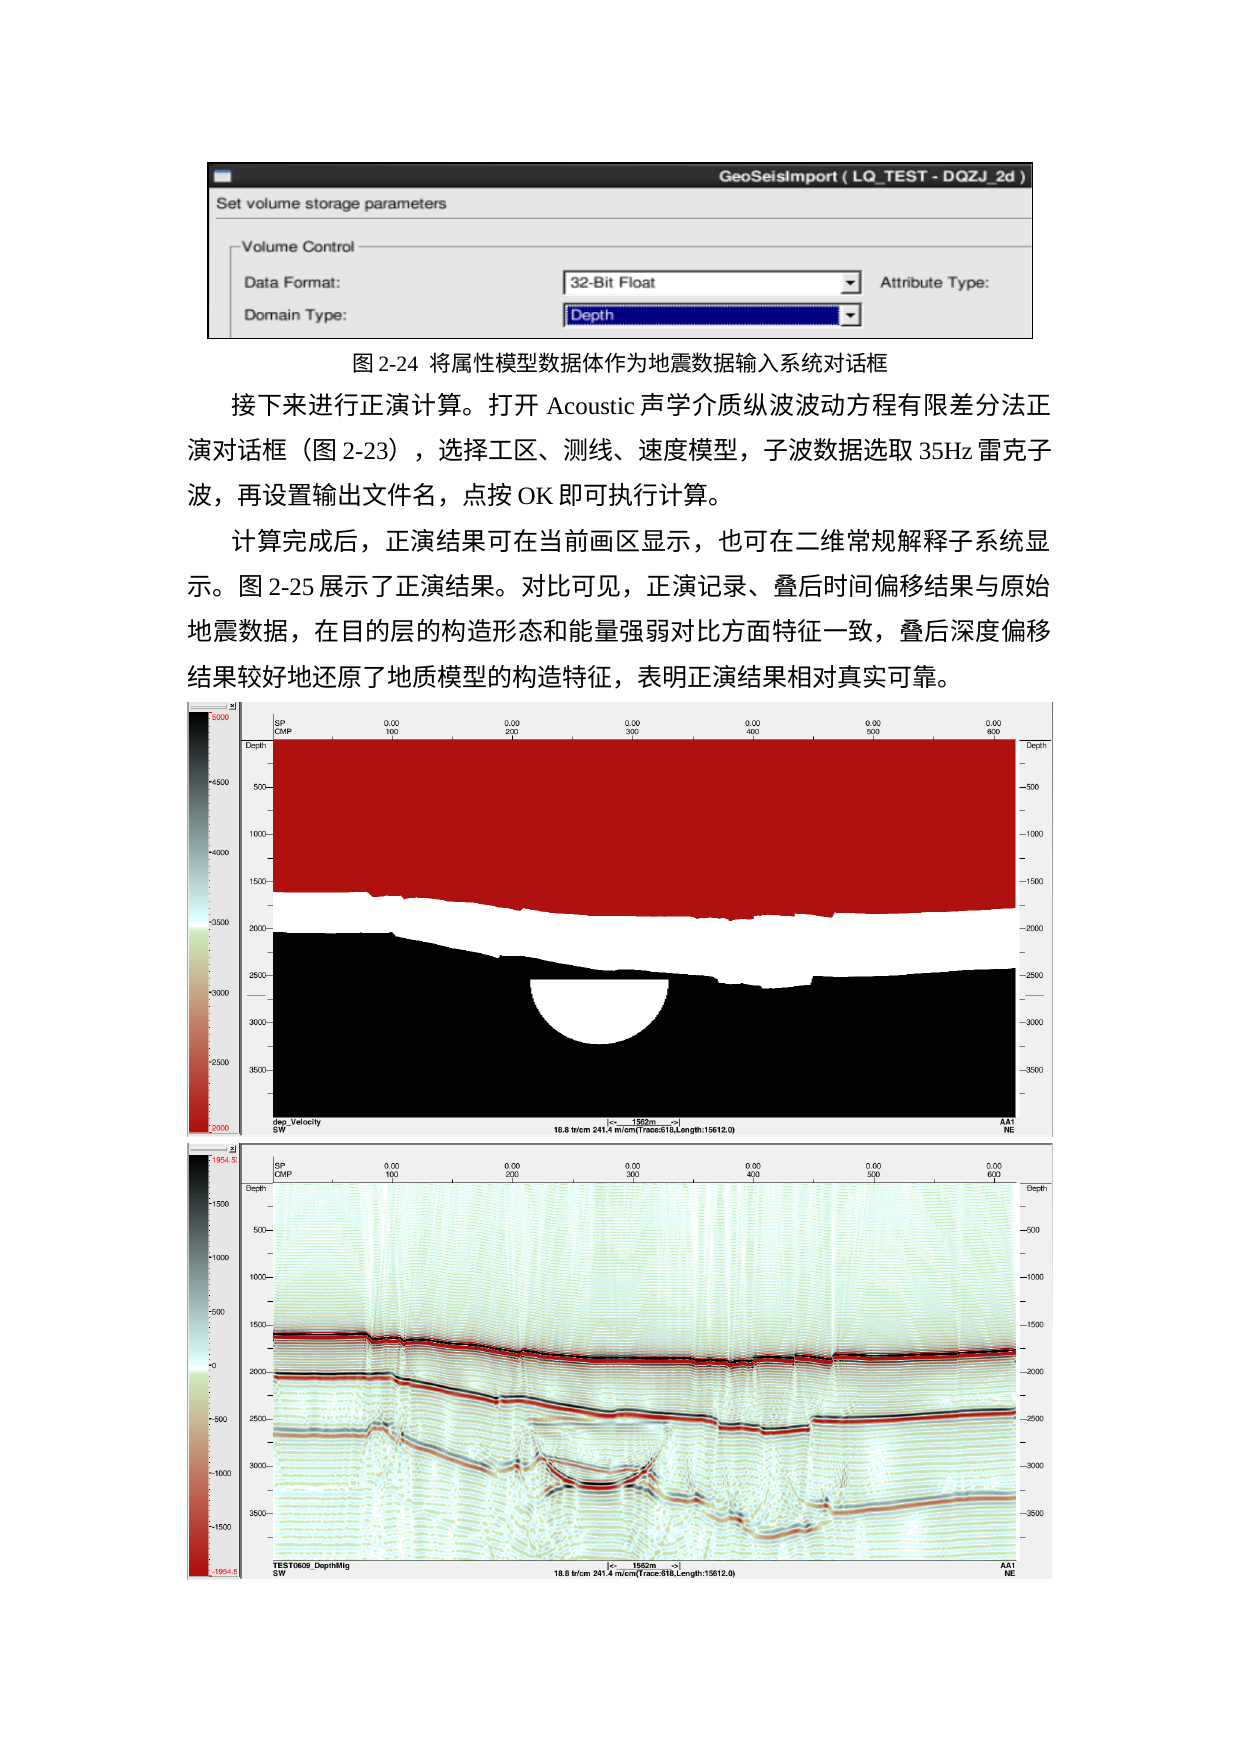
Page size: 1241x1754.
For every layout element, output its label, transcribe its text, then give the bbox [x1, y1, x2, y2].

picture [209, 164, 1032, 338]
text 接下来进行正演计算。打开Acoustic声学介质纵波波动方程有限差分法正演对话框（图2-23），选择工区、测线、速度模型，子波数据选取35Hz雷克子波，再设置输出文件名，点按OK即可执行计算。 [187, 385, 1053, 512]
picture [187, 702, 1053, 1137]
text 图2-24 将属性模型数据体作为地震数据输入系统对话框 [187, 346, 1053, 377]
picture [187, 1143, 1053, 1580]
text 计算完成后，正演结果可在当前画区显示，也可在二维常规解释子系统显示。图2-25展示了正演结果。对比可见，正演记录、叠后时间偏移结果与原始地震数据，在目的层的构造形态和能量强弱对比方面特征一致，叠后深度偏移结果较好地还原了地质模型的构造特征，表明正演结果相对真实可靠。 [187, 521, 1053, 693]
